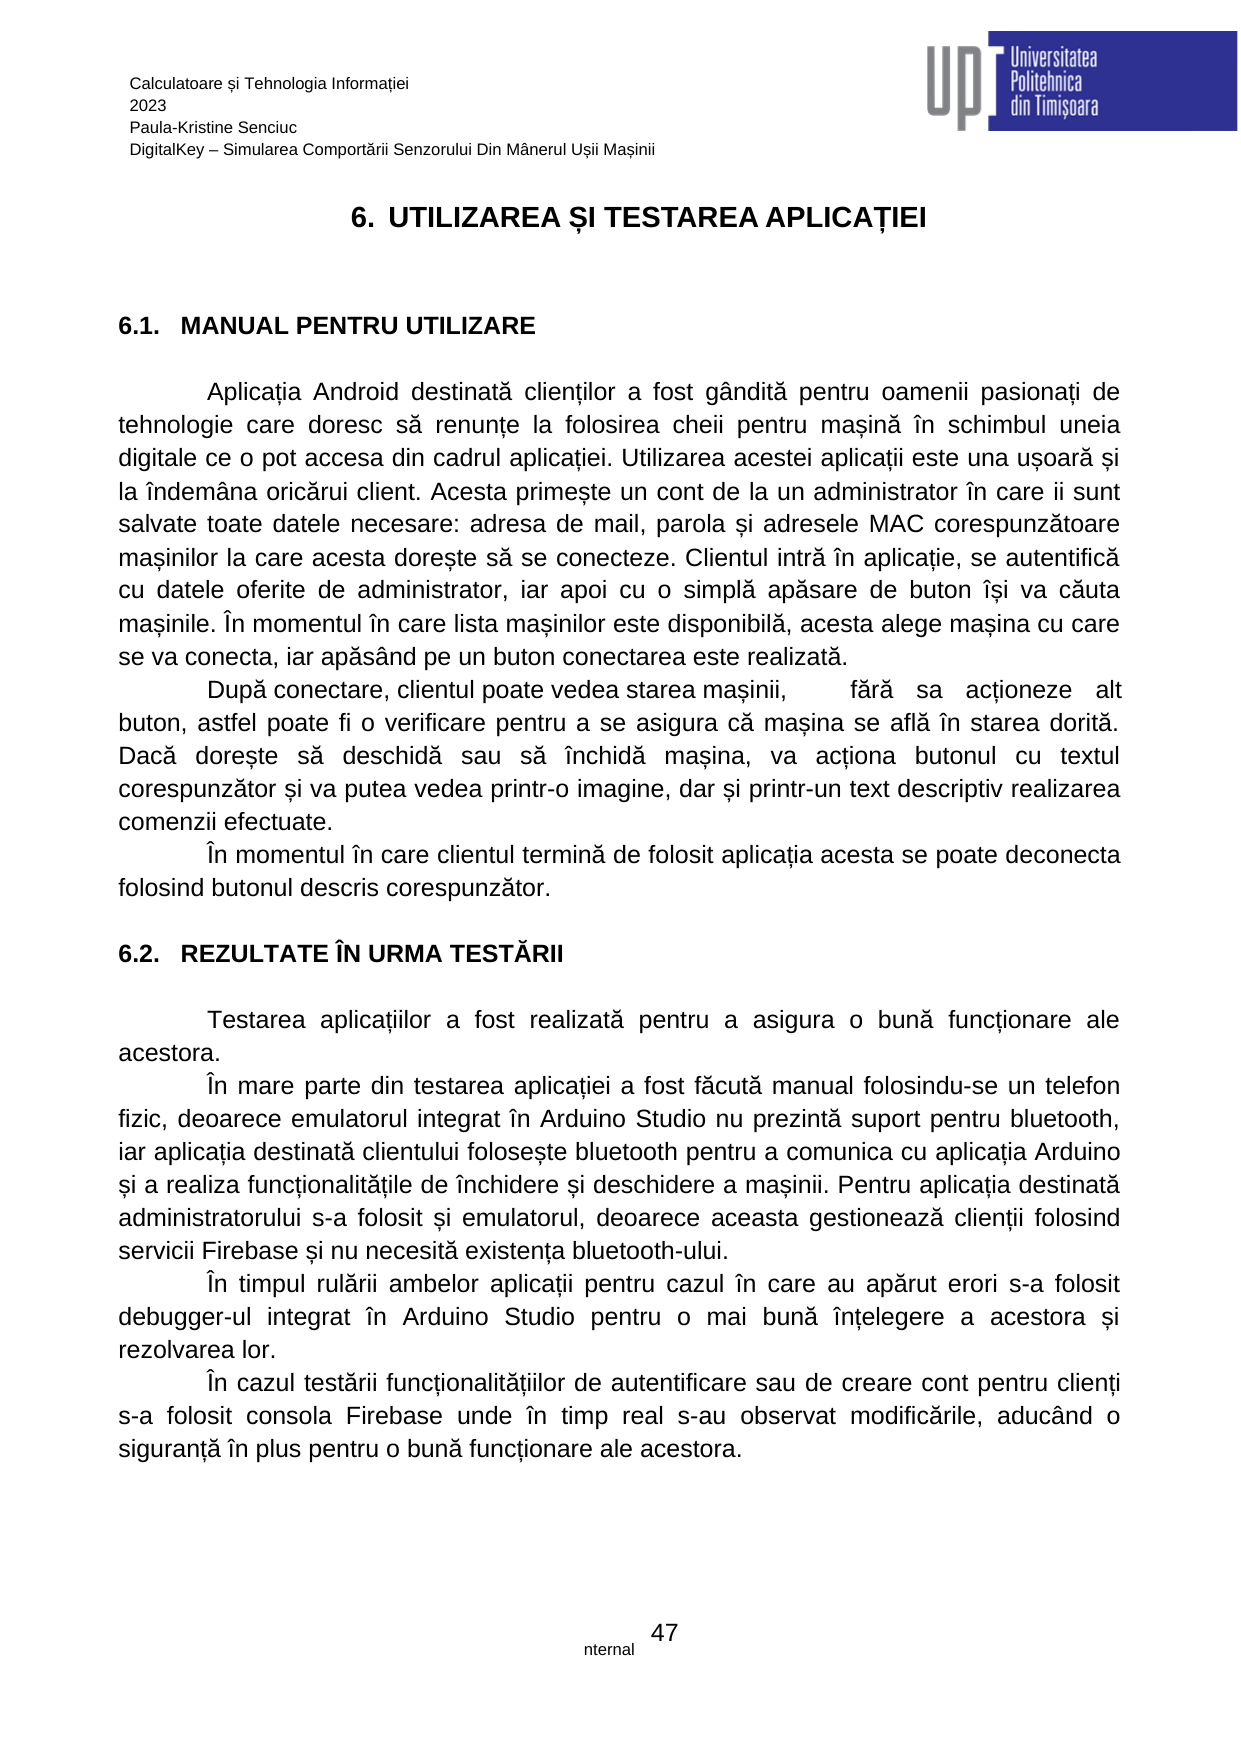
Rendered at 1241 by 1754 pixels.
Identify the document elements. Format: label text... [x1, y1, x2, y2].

text În mare parte din testarea aplicației a fost făcută manual folosindu-se un telefon fizic, deoarece emulatorul integrat în Arduino Studio nu prezintă suport pentru bluetooth, iar aplicația destinată clientului folosește bluetooth pentru a comunica cu aplicația Arduino și a realiza funcționalitățile de închidere și deschidere a mașinii. Pentru aplicația destinată administratorului s-a folosit și emulatorul, deoarece aceasta gestionează clienții folosind servicii Firebase și nu necesită existența bluetooth-ului. [118, 1071, 1122, 1265]
text În cazul testării funcționalitățiilor de autentificare sau de creare cont pentru clienți s-a folosit consola Firebase unde în timp real s-au observat modificările, aducând o siguranță în plus pentru o bună funcționare ale acestora. [118, 1368, 1122, 1463]
subtitle UTILIZAREA ȘI TESTAREA APLICAȚIEI [156, 201, 1122, 234]
subtitle 6.1. MANUAL PENTRU UTILIZARE [118, 311, 1122, 340]
text Aplicația Android destinată clienților a fost gândită pentru oamenii pasionați de tehnologie care doresc să renunțe la folosirea cheii pentru mașină în schimbul uneia digitale ce o pot accesa din cadrul aplicației. Utilizarea acestei aplicații este una ușoară și la îndemâna oricărui client. Acesta primește un cont de la un administrator în care ii sunt salvate toate datele necesare: adresa de mail, parola și adresele MAC corespunzătoare mașinilor la care acesta dorește să se conecteze. Clientul intră în aplicație, se autentifică cu datele oferite de administrator, iar apoi cu o simplă apăsare de buton își va căuta mașinile. În momentul în care lista mașinilor este disponibilă, acesta alege mașina cu care se va conecta, iar apăsând pe un buton conectarea este realizată. [118, 377, 1122, 670]
picture [927, 31, 1238, 131]
text În momentul în care clientul termină de folosit aplicația acesta se poate deconecta folosind butonul descris corespunzător. [118, 840, 1122, 901]
subtitle 6.2. REZULTATE ÎN URMA TESTĂRII [118, 939, 1122, 967]
text După conectare, clientul poate vedea starea mașinii, fără sa acționeze alt buton, astfel poate fi o verificare pentru a se asigura că mașina se află în starea dorită. Dacă dorește să deschidă sau să închidă mașina, va acționa butonul cu textul corespunzător și va putea vedea printr-o imagine, dar și printr-un text descriptiv realizarea comenzii efectuate. [118, 674, 1122, 835]
text În timpul rulării ambelor aplicații pentru cazul în care au apărut erori s-a folosit debugger-ul integrat în Arduino Studio pentru o mai bună înțelegere a acestora și rezolvarea lor. [118, 1269, 1122, 1364]
text Testarea aplicațiilor a fost realizată pentru a asigura o bună funcționare ale acestora. [118, 1005, 1122, 1067]
